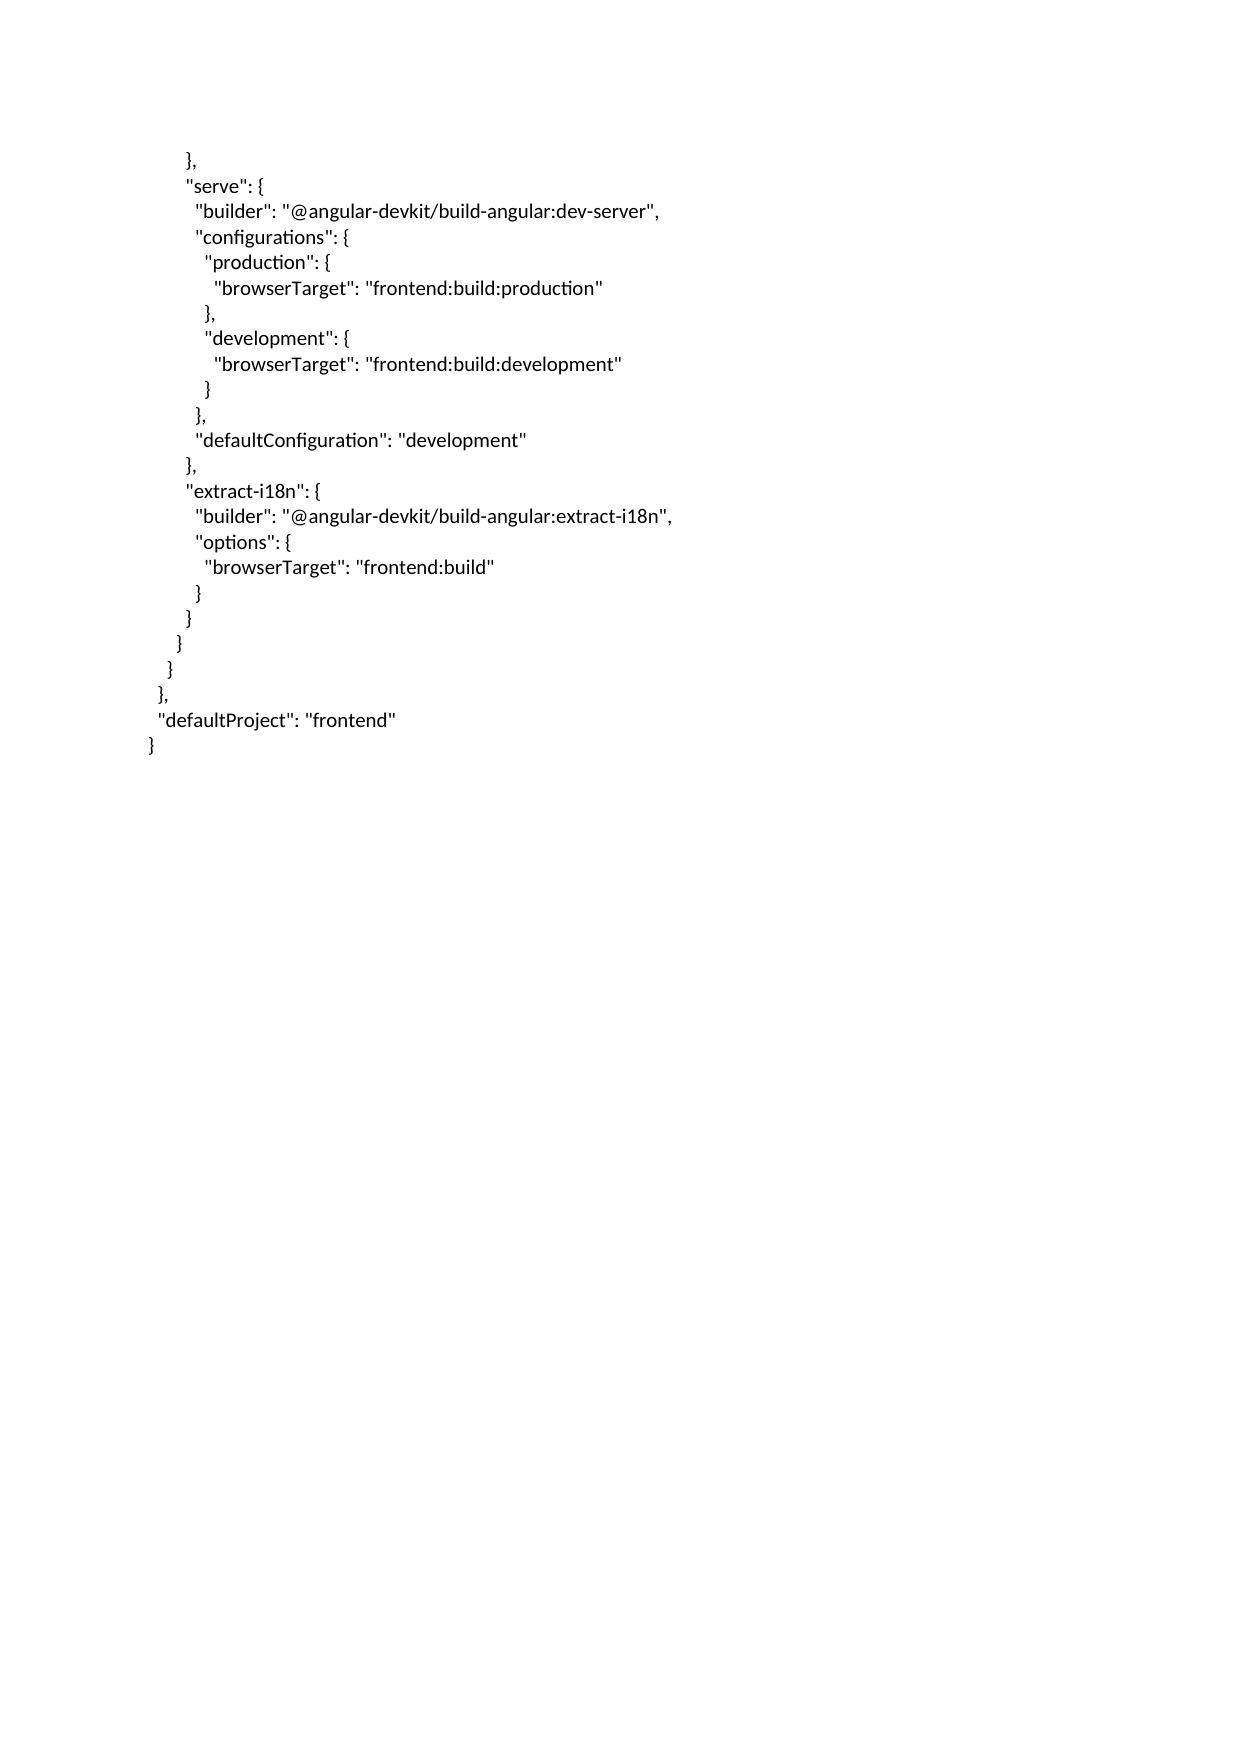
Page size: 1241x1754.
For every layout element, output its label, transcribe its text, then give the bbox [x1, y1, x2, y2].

text } [148, 631, 1092, 656]
text "browserTarget": "frontend:build" [148, 554, 1092, 580]
text }, [148, 453, 1092, 478]
text "development": { [148, 326, 1092, 351]
text }, [148, 148, 1092, 173]
text "options": { [148, 529, 1092, 554]
text "serve": { [148, 173, 1092, 198]
text } [148, 656, 1092, 681]
text "configurations": { [148, 224, 1092, 249]
text } [148, 732, 1092, 758]
text "defaultConfiguration": "development" [148, 427, 1092, 453]
text "builder": "@angular-devkit/build-angular:extract-i18n", [148, 503, 1092, 529]
text "browserTarget": "frontend:build:development" [148, 351, 1092, 376]
text "extract-i18n": { [148, 478, 1092, 503]
text "production": { [148, 249, 1092, 275]
text }, [148, 300, 1092, 326]
text } [148, 580, 1092, 605]
text }, [148, 681, 1092, 707]
text }, [148, 402, 1092, 427]
text "builder": "@angular-devkit/build-angular:dev-server", [148, 198, 1092, 224]
text } [148, 376, 1092, 402]
text "browserTarget": "frontend:build:production" [148, 275, 1092, 300]
text "defaultProject": "frontend" [148, 707, 1092, 732]
text } [148, 605, 1092, 631]
